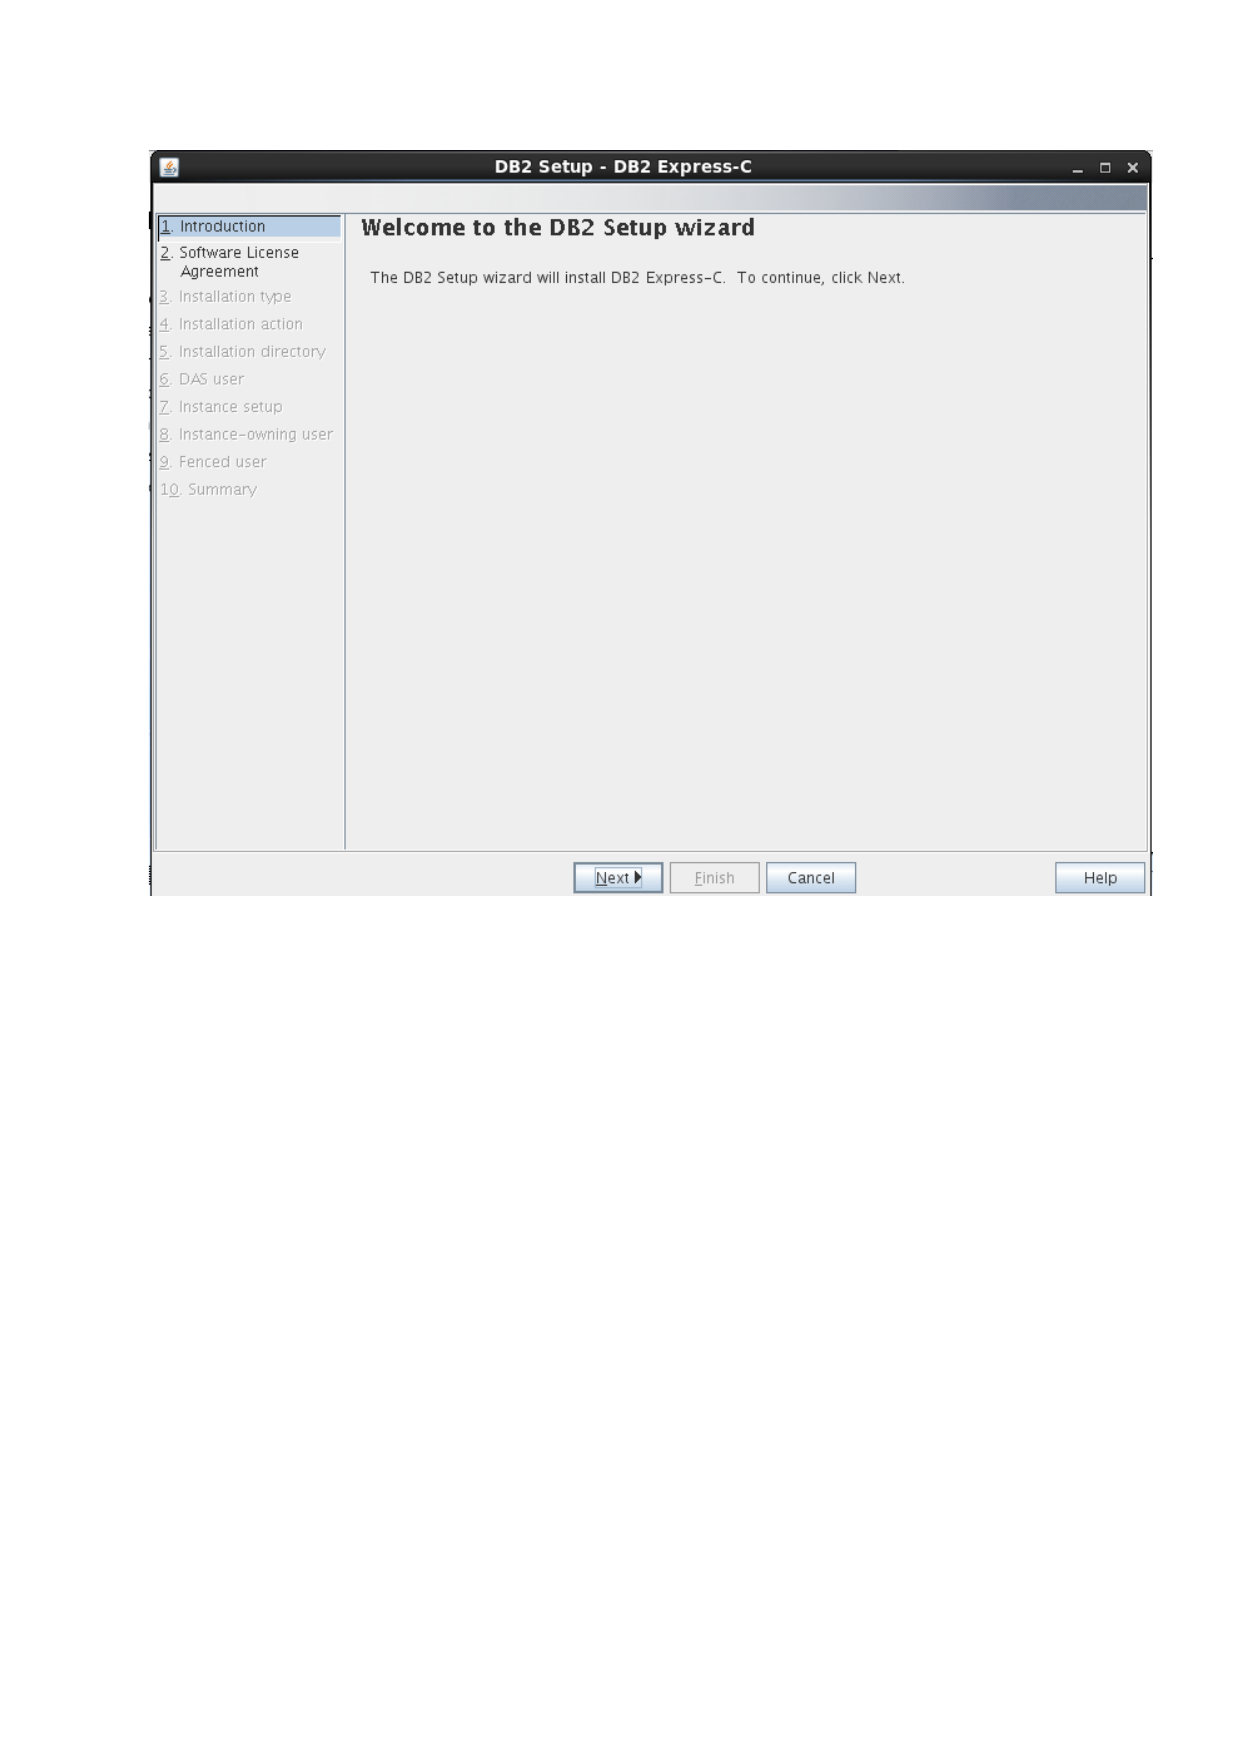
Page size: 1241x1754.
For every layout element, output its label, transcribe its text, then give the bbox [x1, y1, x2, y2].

picture [148, 150, 1153, 896]
